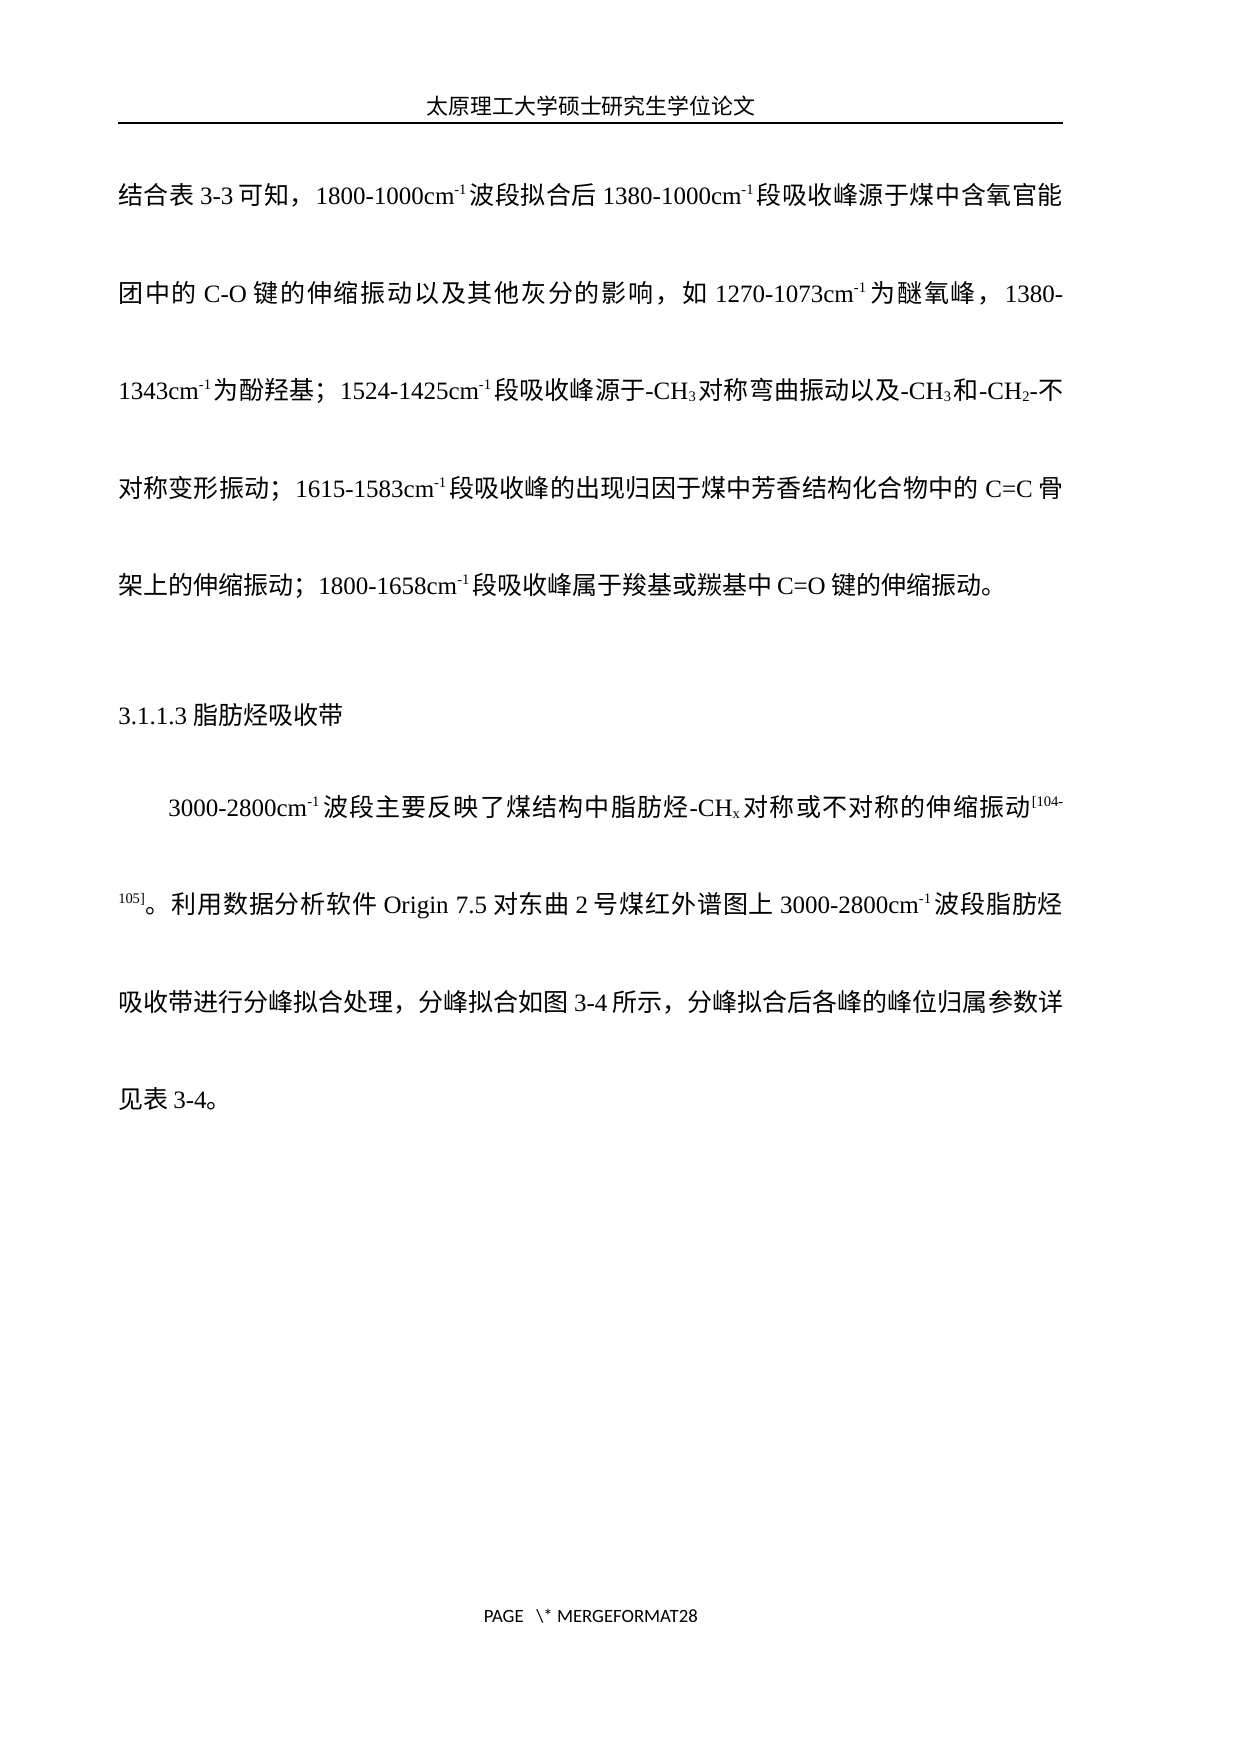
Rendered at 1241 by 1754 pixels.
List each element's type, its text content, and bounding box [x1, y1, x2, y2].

text 3.1.1.3 脂肪烃吸收带 [118, 681, 1063, 746]
text 3000-2800cm-1波段主要反映了煤结构中脂肪烃-CHx对称或不对称的伸缩振动[104-105]。利用数据分析软件Origin 7.5对东曲2号煤红外谱图上3000-2800cm-1波段脂肪烃吸收带进行分峰拟合处理，分峰拟合如图3-4所示，分峰拟合后各峰的峰位归属参数详见表3-4。 [118, 773, 1063, 1130]
